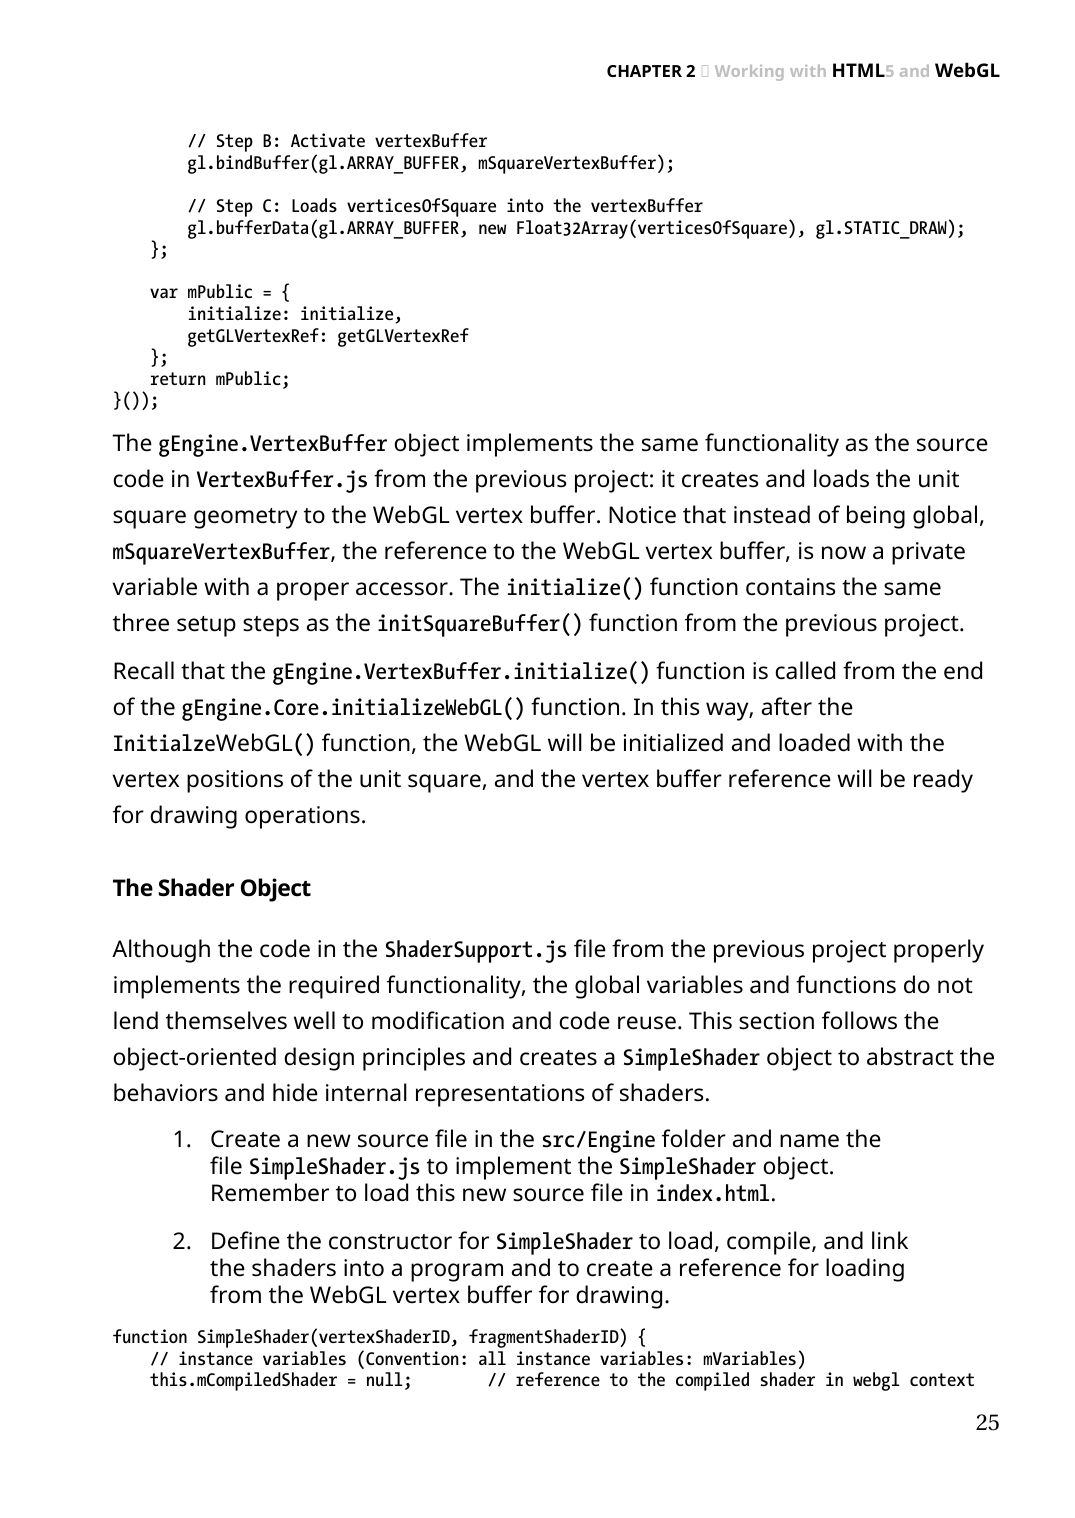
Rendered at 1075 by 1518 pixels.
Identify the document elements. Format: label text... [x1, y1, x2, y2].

text initialize: initialize, [112, 307, 1000, 325]
list Define the constructor for SimpleShader to load, compile, and link the shaders into a program and to create a reference for loading from the WebGL vertex buffer for drawing. [172, 1227, 910, 1309]
text Recall that the gEngine.VertexBuffer.initialize() function is called from the end of the gEngine.Core.initializeWebGL() function. In this way, after the InitialzeWebGL() function, the WebGL will be initialized and loaded with the vertex positions of the unit square, and the vertex buffer reference will be ready for drawing operations. [112, 655, 1000, 830]
text this.mCompiledShader = null; // reference to the compiled shader in webgl context [112, 1373, 1000, 1391]
text }; [112, 242, 1000, 261]
text gl.bufferData(gl.ARRAY_BUFFER, new Float32Array(verticesOfSquare), gl.STATIC_DRAW); [112, 220, 1000, 239]
text gl.bindBuffer(gl.ARRAY_BUFFER, mSquareVertexBuffer); [112, 156, 1000, 174]
text Although the code in the ShaderSupport.js file from the previous project properly implements the required functionality, the global variables and functions do not lend themselves well to modification and code reuse. This section follows the object-oriented design principles and creates a SimpleShader object to abstract the behaviors and hide internal representations of shaders. [112, 933, 1000, 1108]
subtitle The Shader Object [112, 872, 1000, 903]
text return mPublic; [112, 371, 1000, 390]
text // Step B: Activate vertexBuffer [112, 134, 1000, 153]
text function SimpleShader(vertexShaderID, fragmentShaderID) { [112, 1329, 1000, 1348]
text var mPublic = { [112, 285, 1000, 304]
text // instance variables (Convention: all instance variables: mVariables) [112, 1351, 1000, 1370]
text }; [112, 350, 1000, 368]
list Create a new source file in the src/Engine folder and name the file SimpleShader.js to implement the SimpleShader object. Remember to load this new source file in index.html. [172, 1125, 910, 1207]
text The gEngine.VertexBuffer object implements the same functionality as the source code in VertexBuffer.js from the previous project: it creates and loads the unit square geometry to the WebGL vertex buffer. Notice that instead of being global, mSquareVertexBuffer, the reference to the WebGL vertex buffer, is now a private variable with a proper accessor. The initialize() function contains the same three setup steps as the initSquareBuffer() function from the previous project. [112, 427, 1000, 638]
text getGLVertexRef: getGLVertexRef [112, 328, 1000, 347]
text }()); [112, 393, 1000, 412]
text // Step C: Loads verticesOfSquare into the vertexBuffer [112, 199, 1000, 217]
